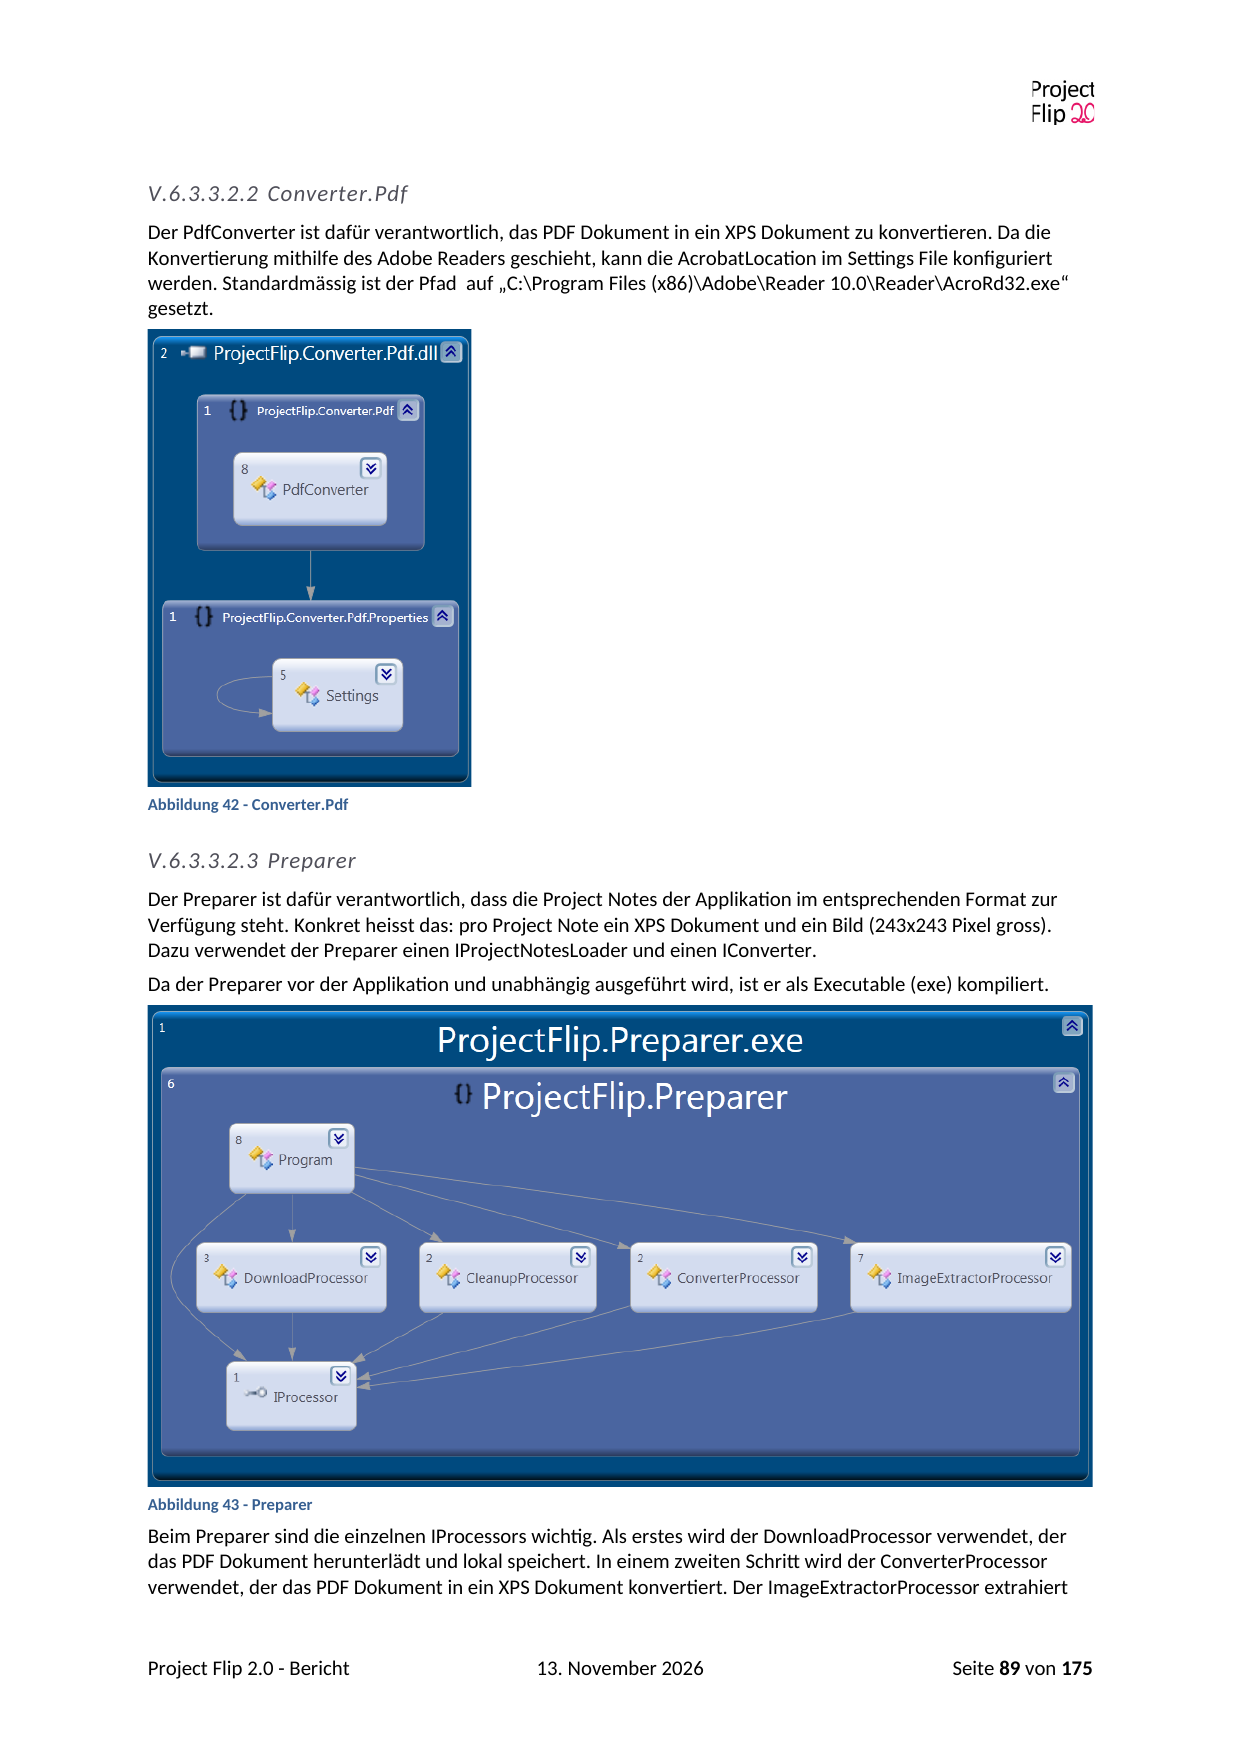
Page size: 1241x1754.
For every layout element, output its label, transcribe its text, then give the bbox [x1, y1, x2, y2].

subtitle Converter.Pdf [148, 179, 1093, 207]
text Der Preparer ist dafür verantwortlich, dass die Project Notes der Applikation im entsprechenden Format zur Verfügung steht. Konkret heisst das: pro Project Note ein XPS Dokument und ein Bild (243x243 Pixel gross). Dazu verwendet der Preparer einen IProjectNotesLoader und einen IConverter. [148, 887, 1093, 963]
picture [147, 1005, 1093, 1487]
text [148, 1523, 1093, 1599]
text Da der Preparer vor der Applikation und unabhängig ausgeführt wird, ist er als Executable (exe) kompiliert. [148, 971, 1093, 997]
text Der PdfConverter ist dafür verantwortlich, das PDF Dokument in ein XPS Dokument zu konvertieren. Da die Konvertierung mithilfe des Adobe Readers geschieht, kann die AcrobatLocation im Settings File konfiguriert werden. Standardmässig ist der Pfad auf „C:\Program Files (x86)\Adobe\Reader 10.0\Reader\AcroRd32.exe“ gesetzt. [148, 219, 1093, 321]
subtitle Preparer [148, 846, 1093, 874]
picture [1081, 79, 1097, 124]
picture [147, 329, 472, 787]
